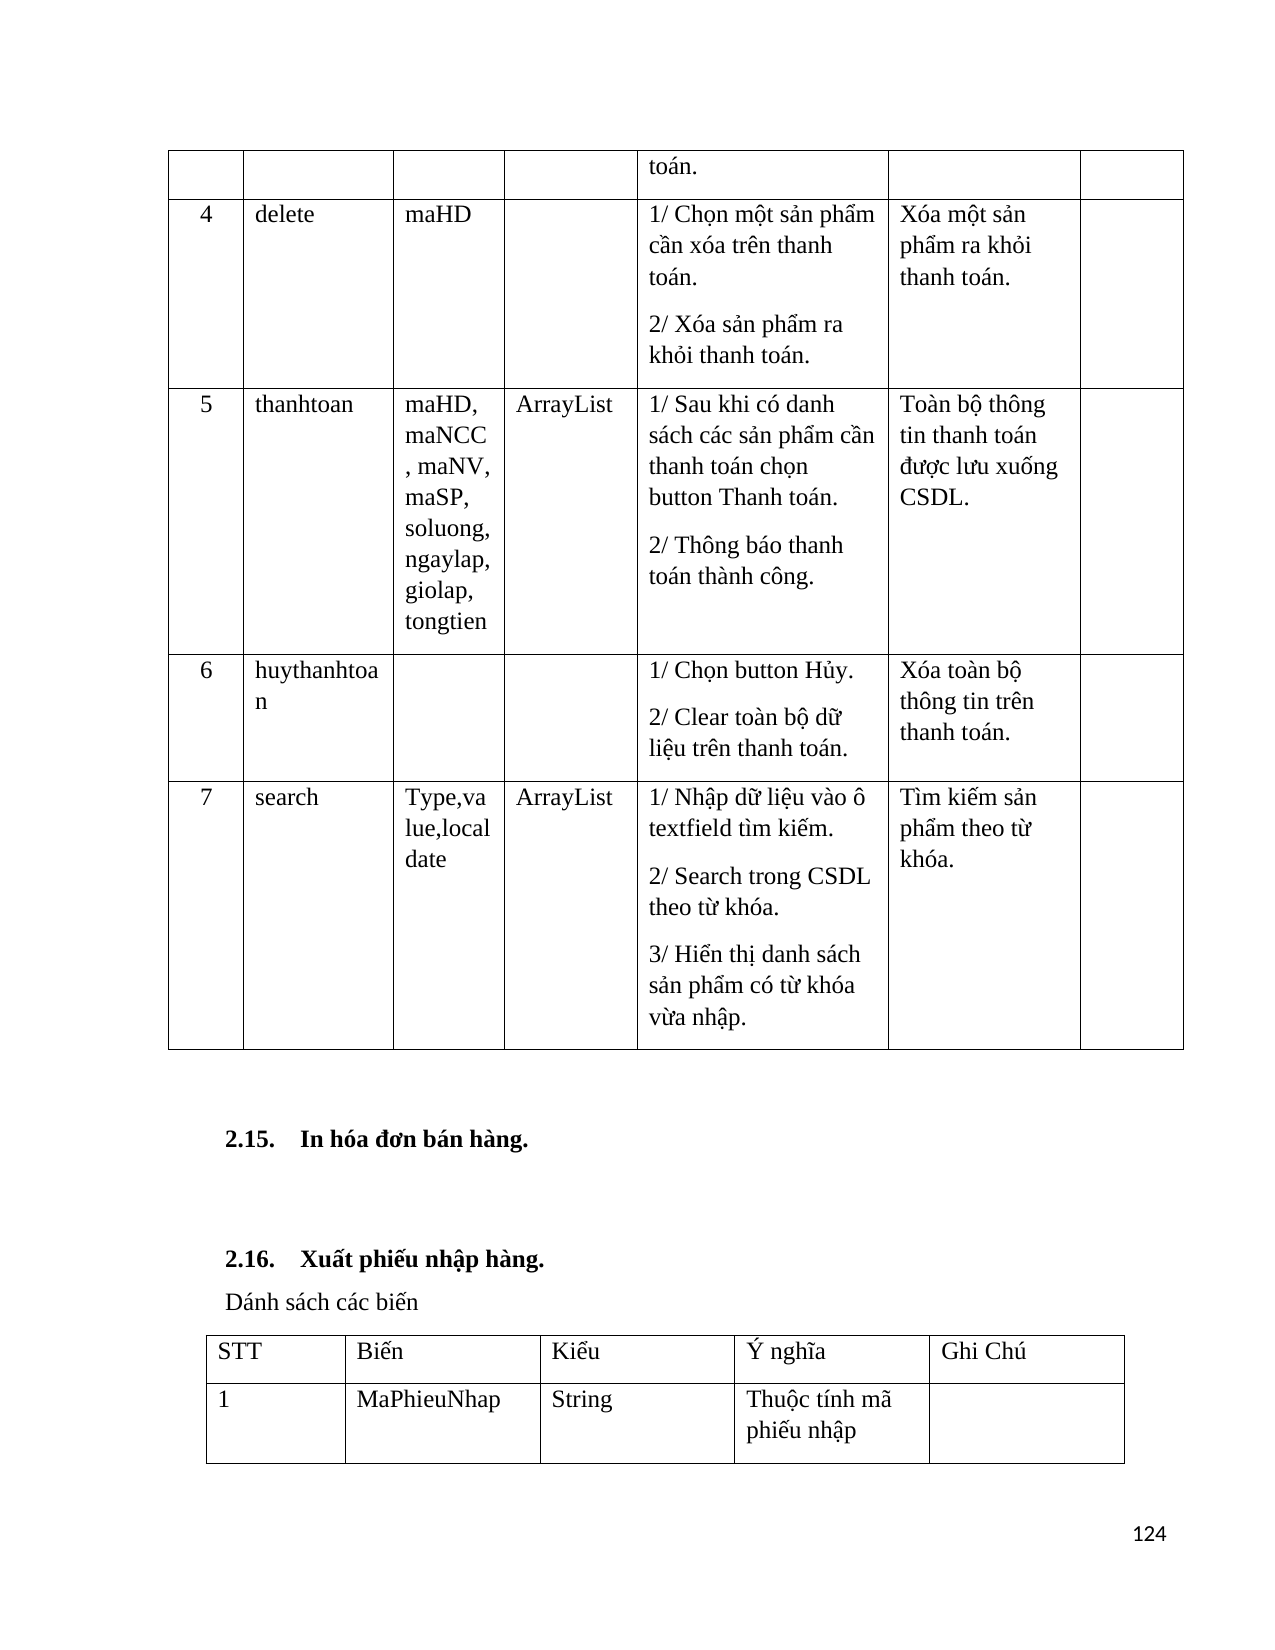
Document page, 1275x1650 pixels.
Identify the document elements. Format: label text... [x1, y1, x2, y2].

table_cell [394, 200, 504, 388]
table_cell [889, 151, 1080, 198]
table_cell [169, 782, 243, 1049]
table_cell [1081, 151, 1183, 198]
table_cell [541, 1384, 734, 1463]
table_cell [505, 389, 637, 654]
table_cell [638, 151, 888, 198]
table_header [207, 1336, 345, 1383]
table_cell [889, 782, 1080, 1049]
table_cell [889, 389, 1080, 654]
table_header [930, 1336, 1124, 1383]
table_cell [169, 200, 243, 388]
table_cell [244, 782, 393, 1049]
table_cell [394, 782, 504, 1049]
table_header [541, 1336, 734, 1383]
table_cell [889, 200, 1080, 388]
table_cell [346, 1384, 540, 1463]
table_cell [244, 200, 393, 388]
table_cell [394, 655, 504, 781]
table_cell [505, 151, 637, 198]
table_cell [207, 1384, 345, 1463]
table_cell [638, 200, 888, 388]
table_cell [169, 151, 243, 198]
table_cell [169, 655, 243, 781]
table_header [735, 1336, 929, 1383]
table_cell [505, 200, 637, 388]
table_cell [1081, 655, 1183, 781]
list Xuất phiếu nhập hàng. [225, 1244, 1167, 1273]
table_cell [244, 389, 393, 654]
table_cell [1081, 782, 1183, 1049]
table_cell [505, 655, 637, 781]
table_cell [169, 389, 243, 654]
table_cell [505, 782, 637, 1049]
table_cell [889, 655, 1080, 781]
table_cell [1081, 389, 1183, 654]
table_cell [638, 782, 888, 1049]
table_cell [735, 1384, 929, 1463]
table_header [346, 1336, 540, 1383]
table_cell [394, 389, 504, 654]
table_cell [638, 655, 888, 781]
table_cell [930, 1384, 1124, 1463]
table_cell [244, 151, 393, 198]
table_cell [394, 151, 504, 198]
list In hóa đơn bán hàng. [225, 1124, 1167, 1153]
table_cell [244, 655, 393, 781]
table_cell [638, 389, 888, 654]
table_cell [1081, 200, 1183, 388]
list Dánh sách các biến [225, 1287, 1167, 1316]
